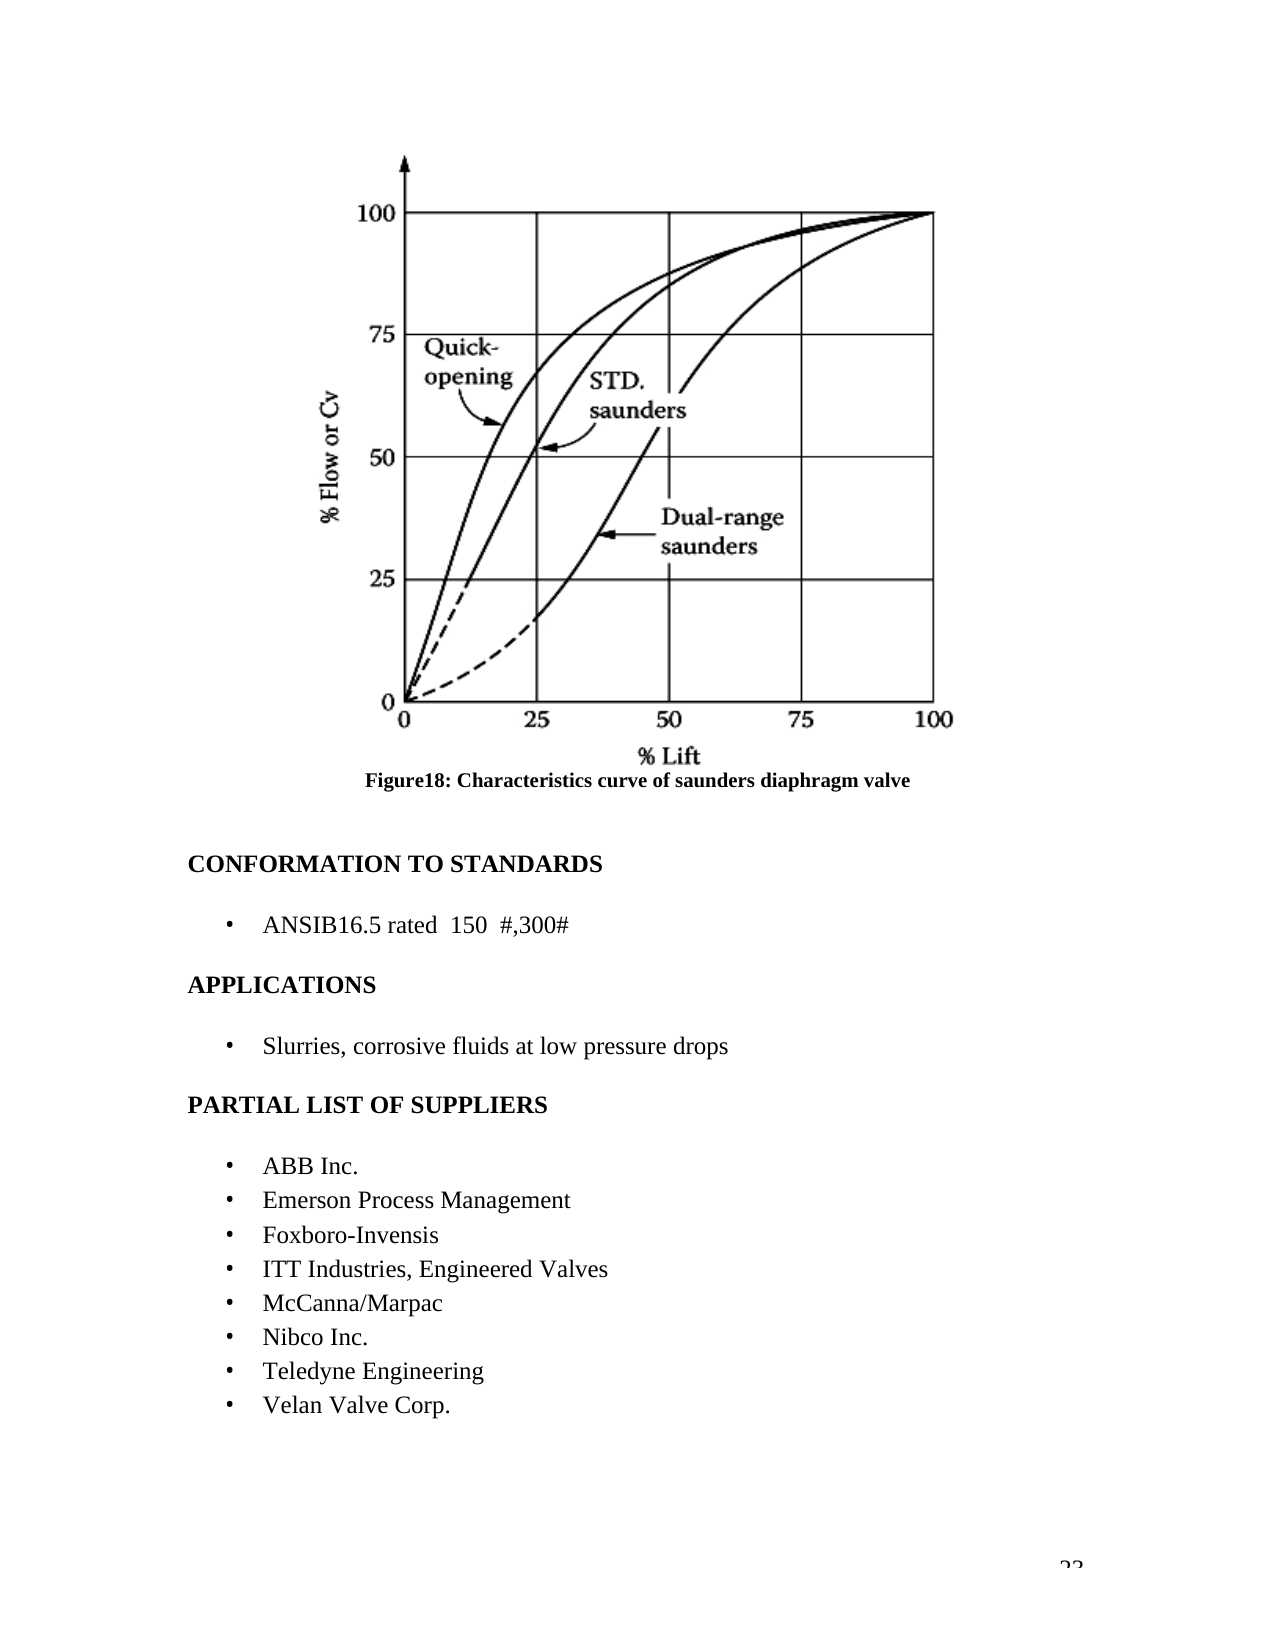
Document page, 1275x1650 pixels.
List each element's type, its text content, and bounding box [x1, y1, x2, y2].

list ANSIB16.5 rated 150 #,300# [225, 907, 1269, 941]
list Velan Valve Corp. [225, 1387, 1269, 1421]
picture [313, 150, 961, 768]
list ABB Inc. [225, 1148, 1269, 1182]
text Figure18: Characteristics curve of saunders diaphragm valve [365, 768, 1269, 792]
list McCanna/Marpac [225, 1284, 1269, 1319]
list Teledyne Engineering [225, 1353, 1269, 1387]
list Emerson Process Management [225, 1182, 1269, 1216]
list Foxboro-Invensis [225, 1216, 1269, 1250]
list Slurries, corrosive fluids at low pressure drops [225, 1027, 1269, 1061]
subtitle CONFORMATION TO STANDARDS [187, 849, 1269, 878]
subtitle APPLICATIONS [187, 970, 1269, 999]
subtitle PARTIAL LIST OF SUPPLIERS [187, 1091, 1269, 1119]
list Nibco Inc. [225, 1319, 1269, 1353]
list ITT Industries, Engineered Valves [225, 1250, 1269, 1284]
